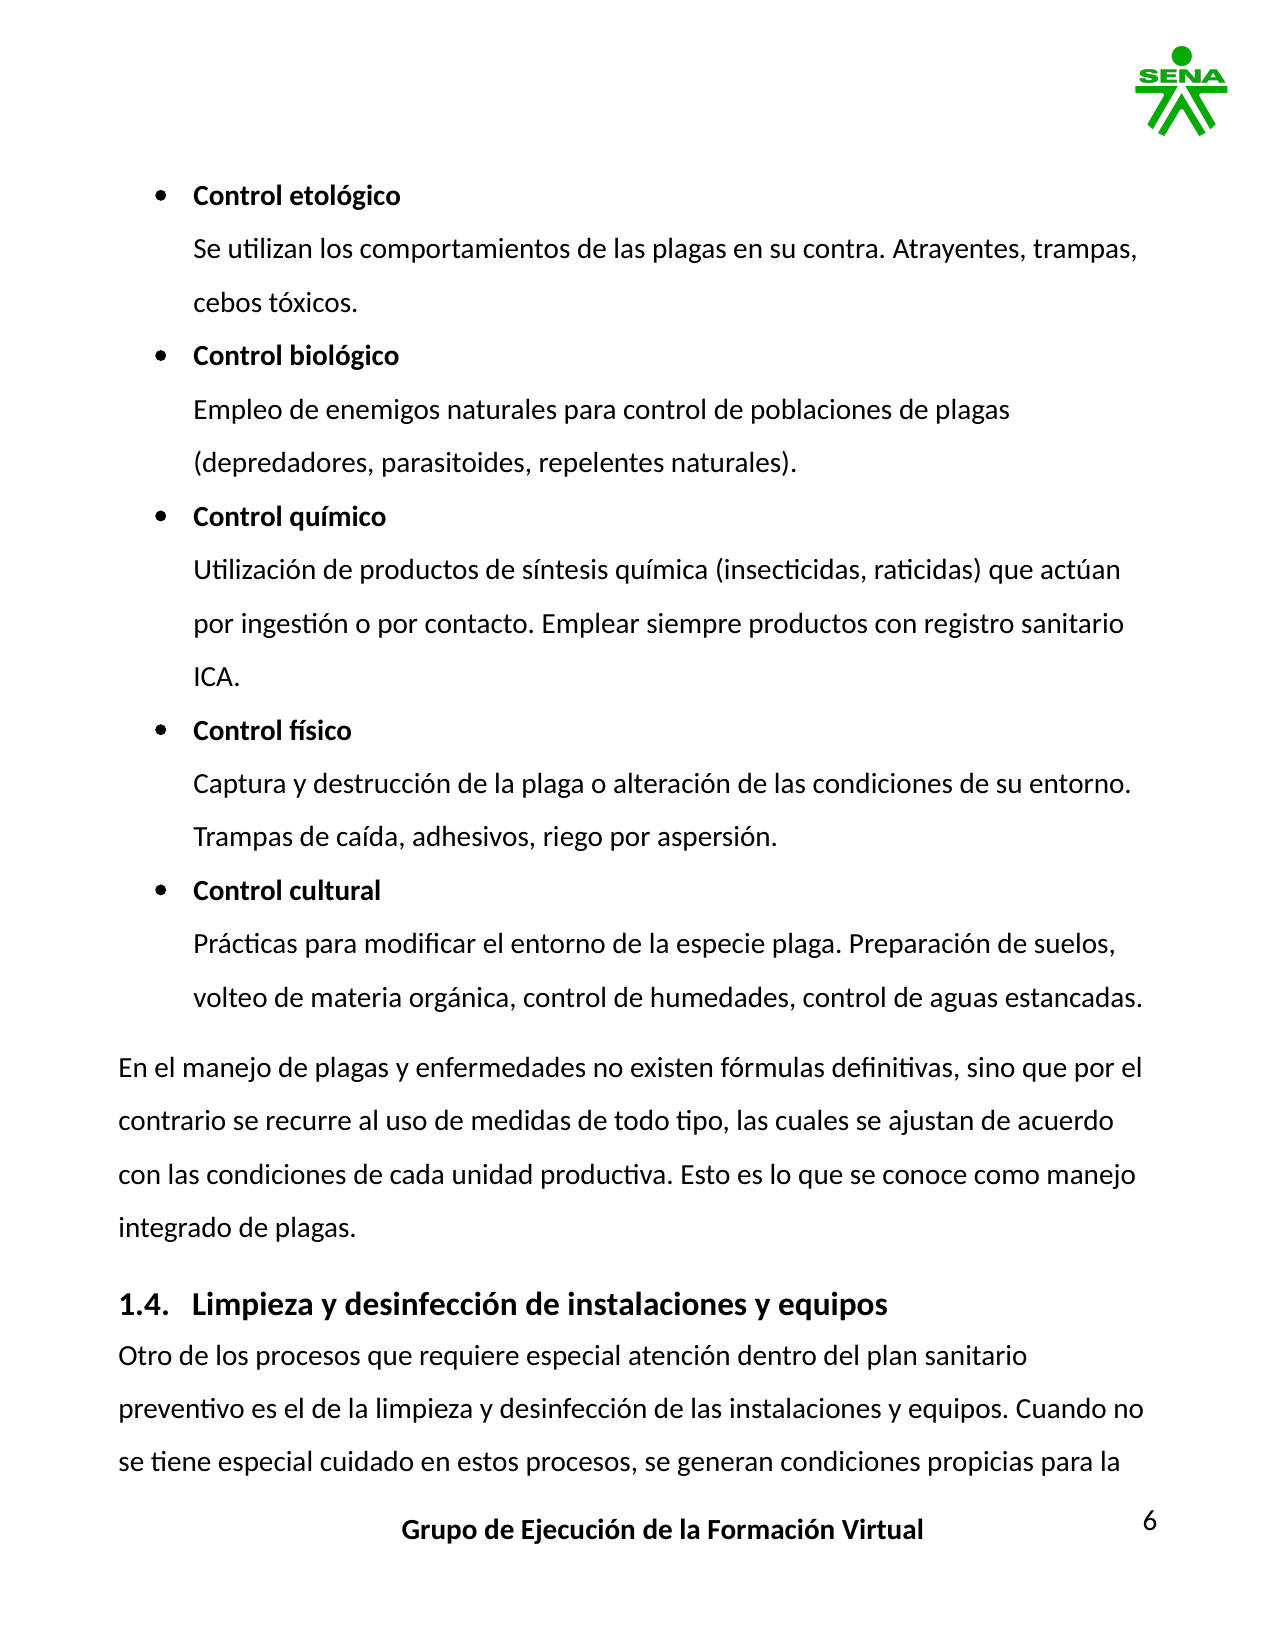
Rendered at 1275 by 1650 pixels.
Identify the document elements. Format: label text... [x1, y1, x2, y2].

subtitle Limpieza y desinfección de instalaciones y equipos [118, 1283, 1157, 1324]
list Control químico [156, 498, 1157, 533]
text En el manejo de plagas y enfermedades no existen fórmulas definitivas, sino que por el contrario se recurre al uso de medidas de todo tipo, las cuales se ajustan de acuerdo con las condiciones de cada unidad productiva. Esto es lo que se conoce como manejo integrado de plagas. [118, 1049, 1157, 1245]
list Captura y destrucción de la plaga o alteración de las condiciones de su entorno. Trampas de caída, adhesivos, riego por aspersión. [193, 765, 1157, 854]
list Se utilizan los comportamientos de las plagas en su contra. Atrayentes, trampas, cebos tóxicos. [193, 231, 1157, 320]
list Prácticas para modificar el entorno de la especie plaga. Preparación de suelos, volteo de materia orgánica, control de humedades, control de aguas estancadas. [193, 925, 1157, 1014]
list Utilización de productos de síntesis química (insecticidas, raticidas) que actúan por ingestión o por contacto. Emplear siempre productos con registro sanitario ICA. [193, 551, 1157, 694]
list Empleo de enemigos naturales para control de poblaciones de plagas (depredadores, parasitoides, repelentes naturales). [193, 391, 1157, 480]
list Control biológico [156, 337, 1157, 373]
list Control físico [156, 712, 1157, 747]
picture [1135, 46, 1228, 136]
list Control etológico [156, 177, 1157, 213]
list Control cultural [156, 872, 1157, 907]
